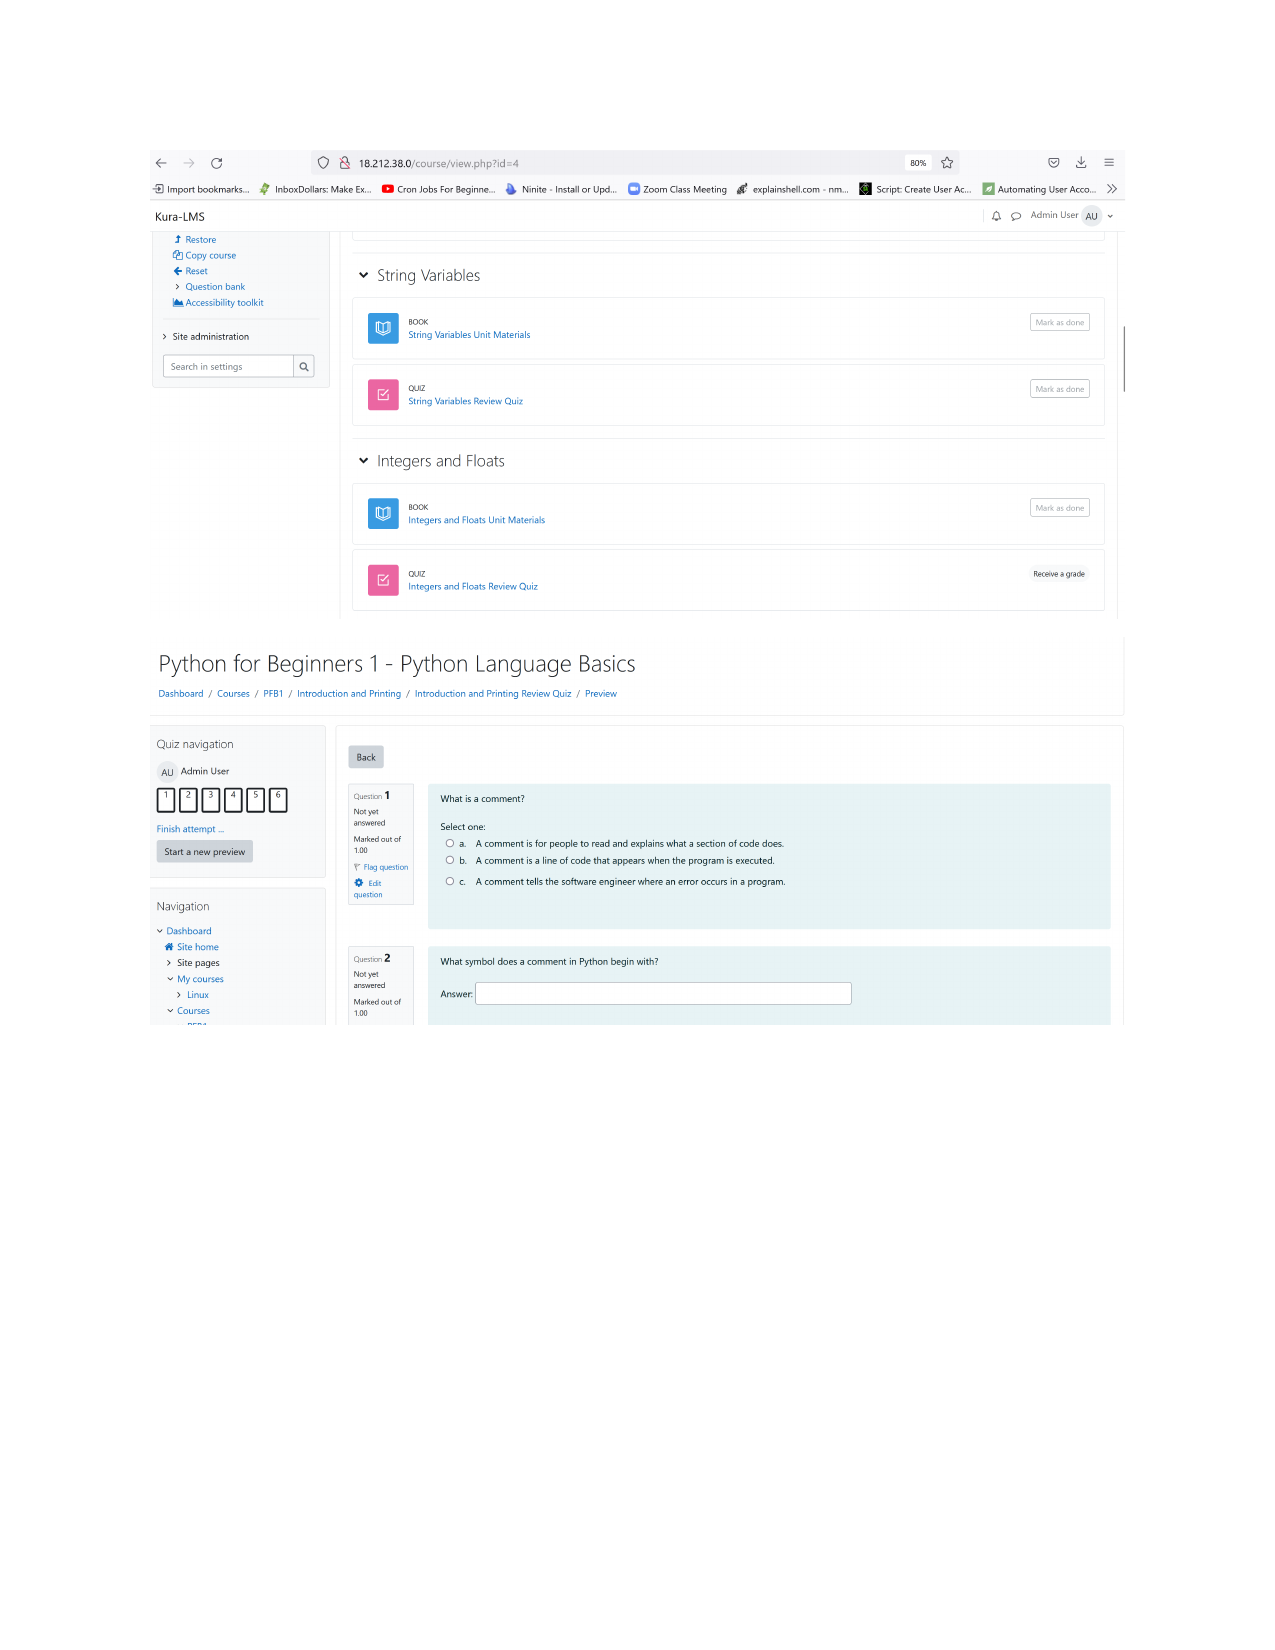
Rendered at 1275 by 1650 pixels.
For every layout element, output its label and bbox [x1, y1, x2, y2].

picture [150, 150, 1125, 619]
picture [150, 637, 1125, 1025]
